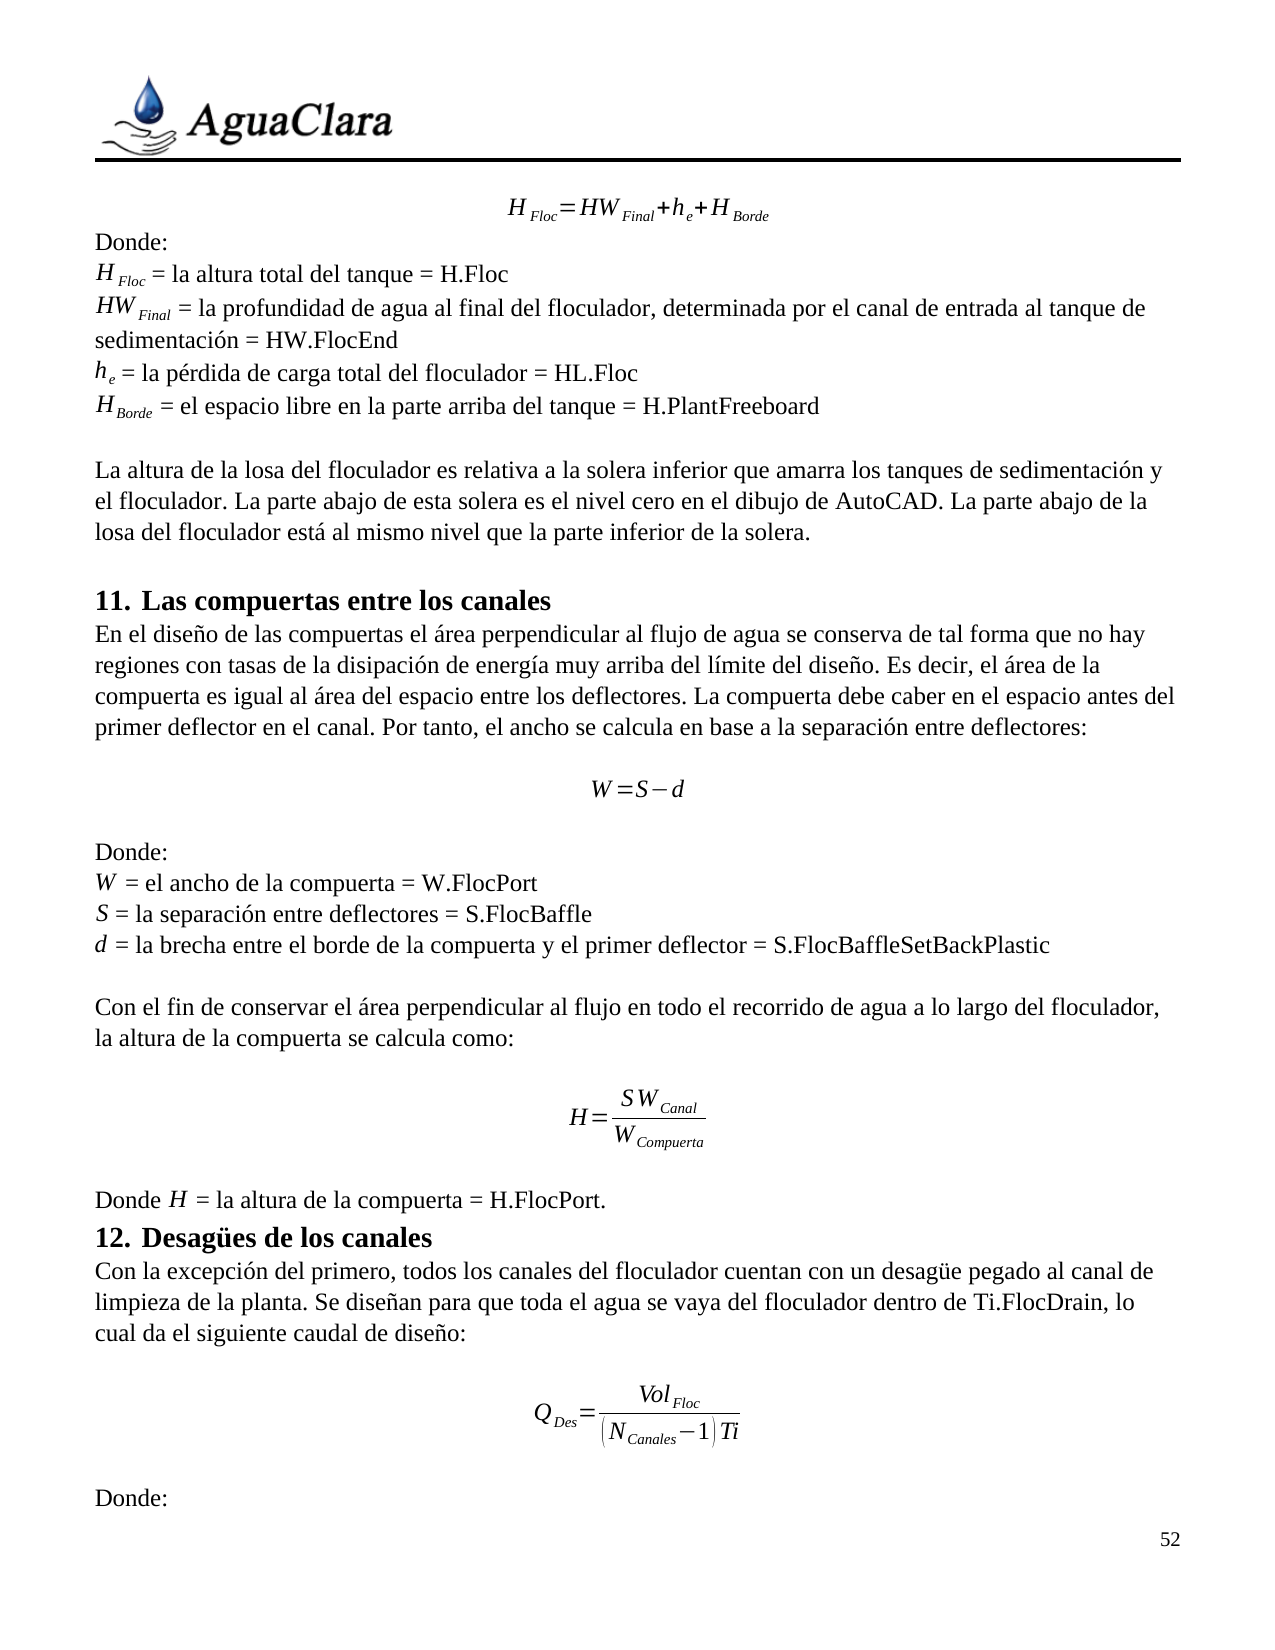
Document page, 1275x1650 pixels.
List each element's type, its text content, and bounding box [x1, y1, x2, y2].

text Con el fin de conservar el área perpendicular al flujo en todo el recorrido de agua a lo largo del floculador, la altura de la compuerta se calcula como: [94, 992, 1181, 1052]
text Con la excepción del primero, todos los canales del floculador cuentan con un desagüe pegado al canal de limpieza de la planta. Se diseñan para que toda el agua se vaya del floculador dentro de Ti.FlocDrain, lo cual da el siguiente caudal de diseño: [94, 1256, 1181, 1347]
text La altura de la losa del floculador es relativa a la solera inferior que amarra los tanques de sedimentación y el floculador. La parte abajo de esta solera es el nivel cero en el dibujo de AutoCAD. La parte abajo de la losa del floculador está al mismo nivel que la parte inferior de la solera. [94, 455, 1181, 546]
text = la altura total del tanque = H.Floc [94, 258, 1181, 289]
text Donde: [94, 227, 1181, 256]
text = el espacio libre en la parte arriba del tanque = H.PlantFreeboard [94, 390, 1181, 422]
text En el diseño de las compuertas el área perpendicular al flujo de agua se conserva de tal forma que no hay regiones con tasas de la disipación de energía muy arriba del límite del diseño. Es decir, el área de la compuerta es igual al área del espacio entre los deflectores. La compuerta debe caber en el espacio antes del primer deflector en el canal. Por tanto, el ancho se calcula en base a la separación entre deflectores: [94, 619, 1181, 741]
text = la separación entre deflectores = S.FlocBaffle [94, 899, 1181, 927]
text Donde = la altura de la compuerta = H.FlocPort. [94, 1185, 1181, 1213]
subtitle Las compuertas entre los canales [94, 583, 1181, 617]
text = la profundidad de agua al final del floculador, determinada por el canal de entrada al tanque de sedimentación = HW.FlocEnd [94, 292, 1181, 354]
picture [94, 75, 412, 158]
subtitle Desagües de los canales [94, 1220, 1181, 1253]
text = el ancho de la compuerta = W.FlocPort [94, 868, 1181, 896]
text = la brecha entre el borde de la compuerta y el primer deflector = S.FlocBaffleSetBackPlastic [94, 930, 1181, 958]
text Donde: [94, 837, 1181, 865]
text = la pérdida de carga total del floculador = HL.Floc [94, 357, 1181, 388]
text Donde: [94, 1483, 1181, 1512]
